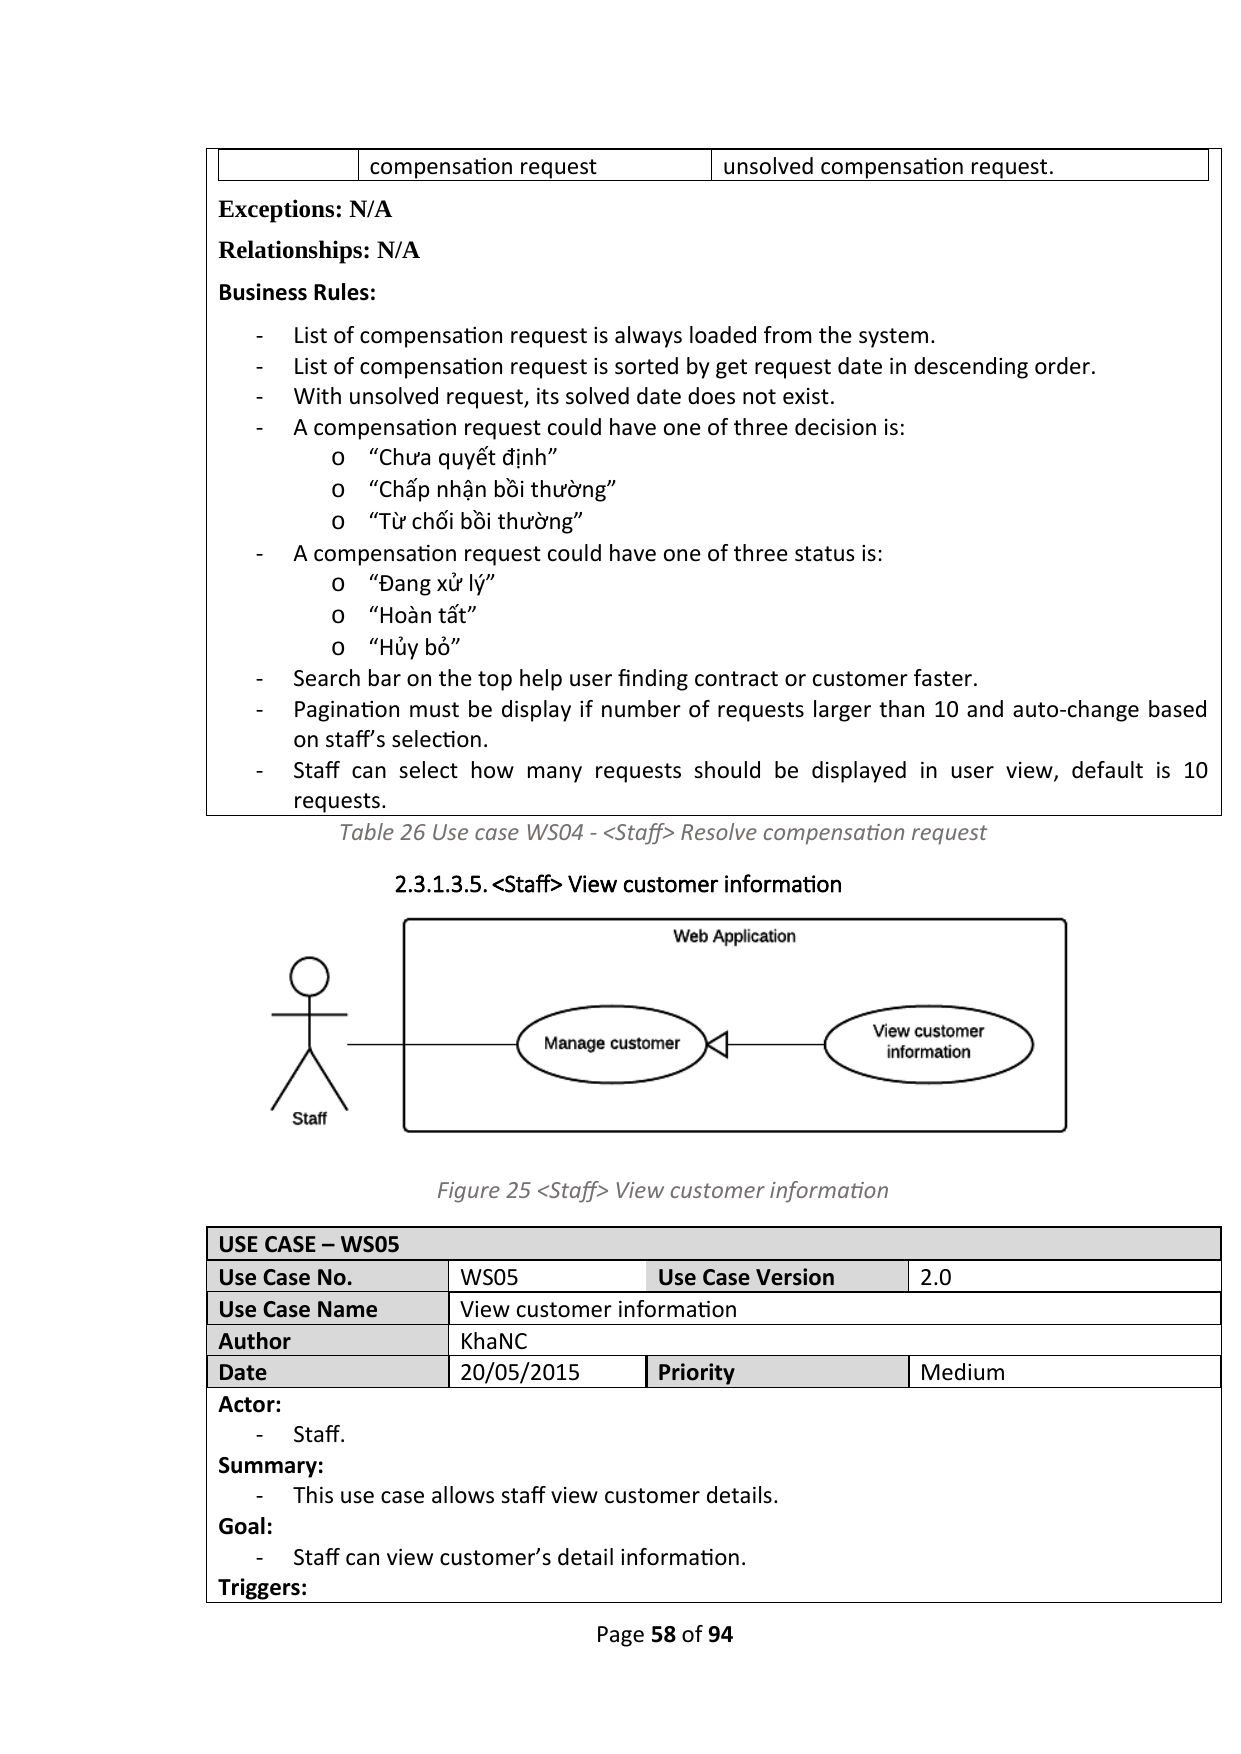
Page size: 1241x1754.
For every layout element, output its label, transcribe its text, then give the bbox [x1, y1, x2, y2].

table_cell KhaNC [449, 1325, 1221, 1355]
table_cell WS05 [449, 1261, 646, 1291]
table_cell Use Case Name [208, 1292, 448, 1324]
table_cell Priority [648, 1356, 908, 1387]
table_cell 20/05/2015 [450, 1356, 645, 1387]
table_cell 2.0 [909, 1261, 1221, 1291]
text Figure 25 <Staff> View customer information [207, 1175, 1122, 1205]
table_header USE CASE – WS05 [208, 1228, 1220, 1259]
table_cell Use Case No. [207, 1261, 448, 1291]
table_cell Medium [910, 1356, 1220, 1387]
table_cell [207, 1388, 1221, 1602]
table_cell Date [208, 1356, 448, 1387]
subtitle <Staff> View customer information [394, 868, 1122, 898]
table_cell View customer information [450, 1293, 1220, 1324]
table_cell Author [207, 1325, 448, 1355]
table_cell Use Case Version [646, 1261, 908, 1291]
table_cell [207, 149, 1221, 815]
text Table 26 Use case WS04 - <Staff> Resolve compensation request [207, 816, 1122, 847]
picture [244, 900, 1085, 1156]
